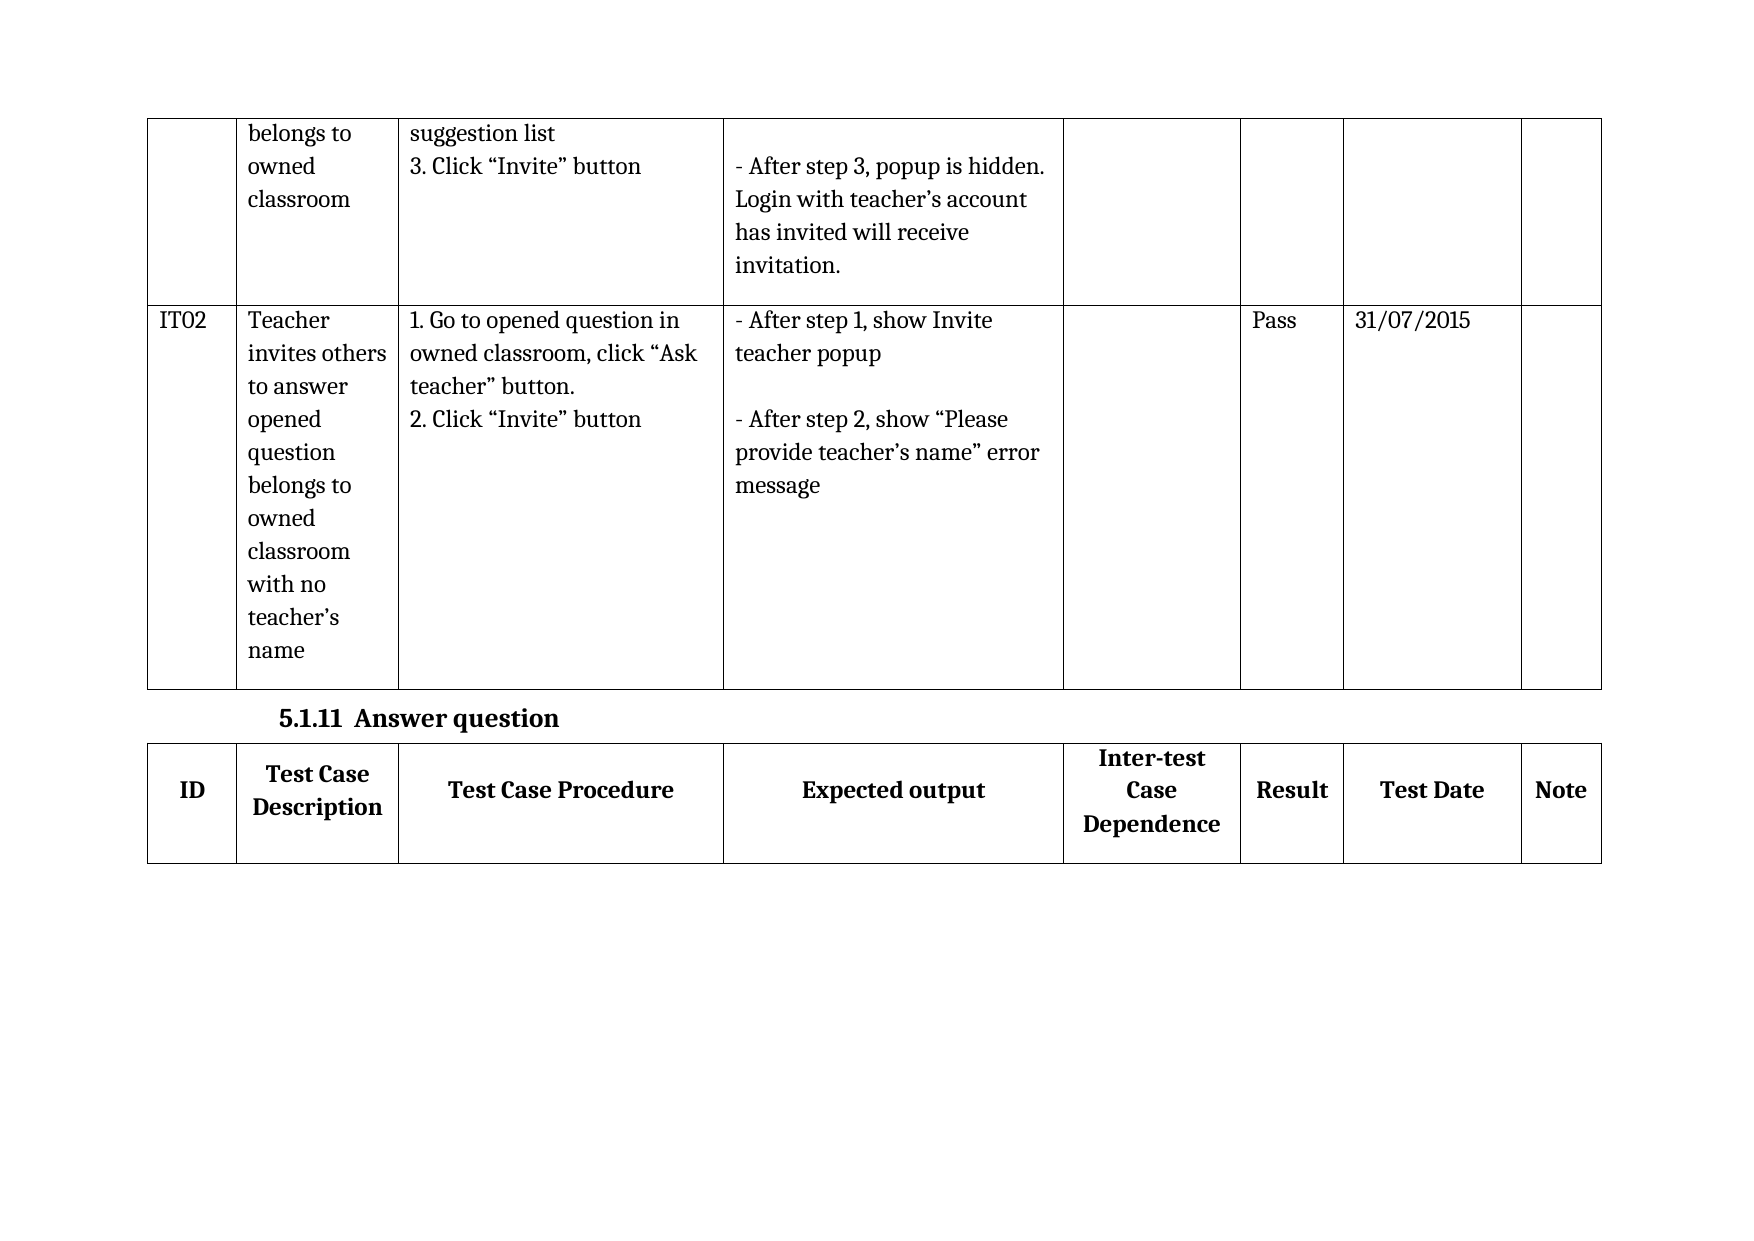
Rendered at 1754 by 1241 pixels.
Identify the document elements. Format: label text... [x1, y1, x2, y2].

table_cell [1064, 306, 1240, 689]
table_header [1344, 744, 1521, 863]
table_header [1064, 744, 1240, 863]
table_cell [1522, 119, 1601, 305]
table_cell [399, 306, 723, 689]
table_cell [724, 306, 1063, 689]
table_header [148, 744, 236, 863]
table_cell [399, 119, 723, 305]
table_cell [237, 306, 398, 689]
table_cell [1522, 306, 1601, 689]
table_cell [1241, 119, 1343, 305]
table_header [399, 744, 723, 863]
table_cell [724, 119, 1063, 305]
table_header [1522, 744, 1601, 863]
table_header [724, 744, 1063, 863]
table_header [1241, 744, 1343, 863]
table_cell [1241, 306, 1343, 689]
subtitle Answer question [279, 703, 1606, 734]
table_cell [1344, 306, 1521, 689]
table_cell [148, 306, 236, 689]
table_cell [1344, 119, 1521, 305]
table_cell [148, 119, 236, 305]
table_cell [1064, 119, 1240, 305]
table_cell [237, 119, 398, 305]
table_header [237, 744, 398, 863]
